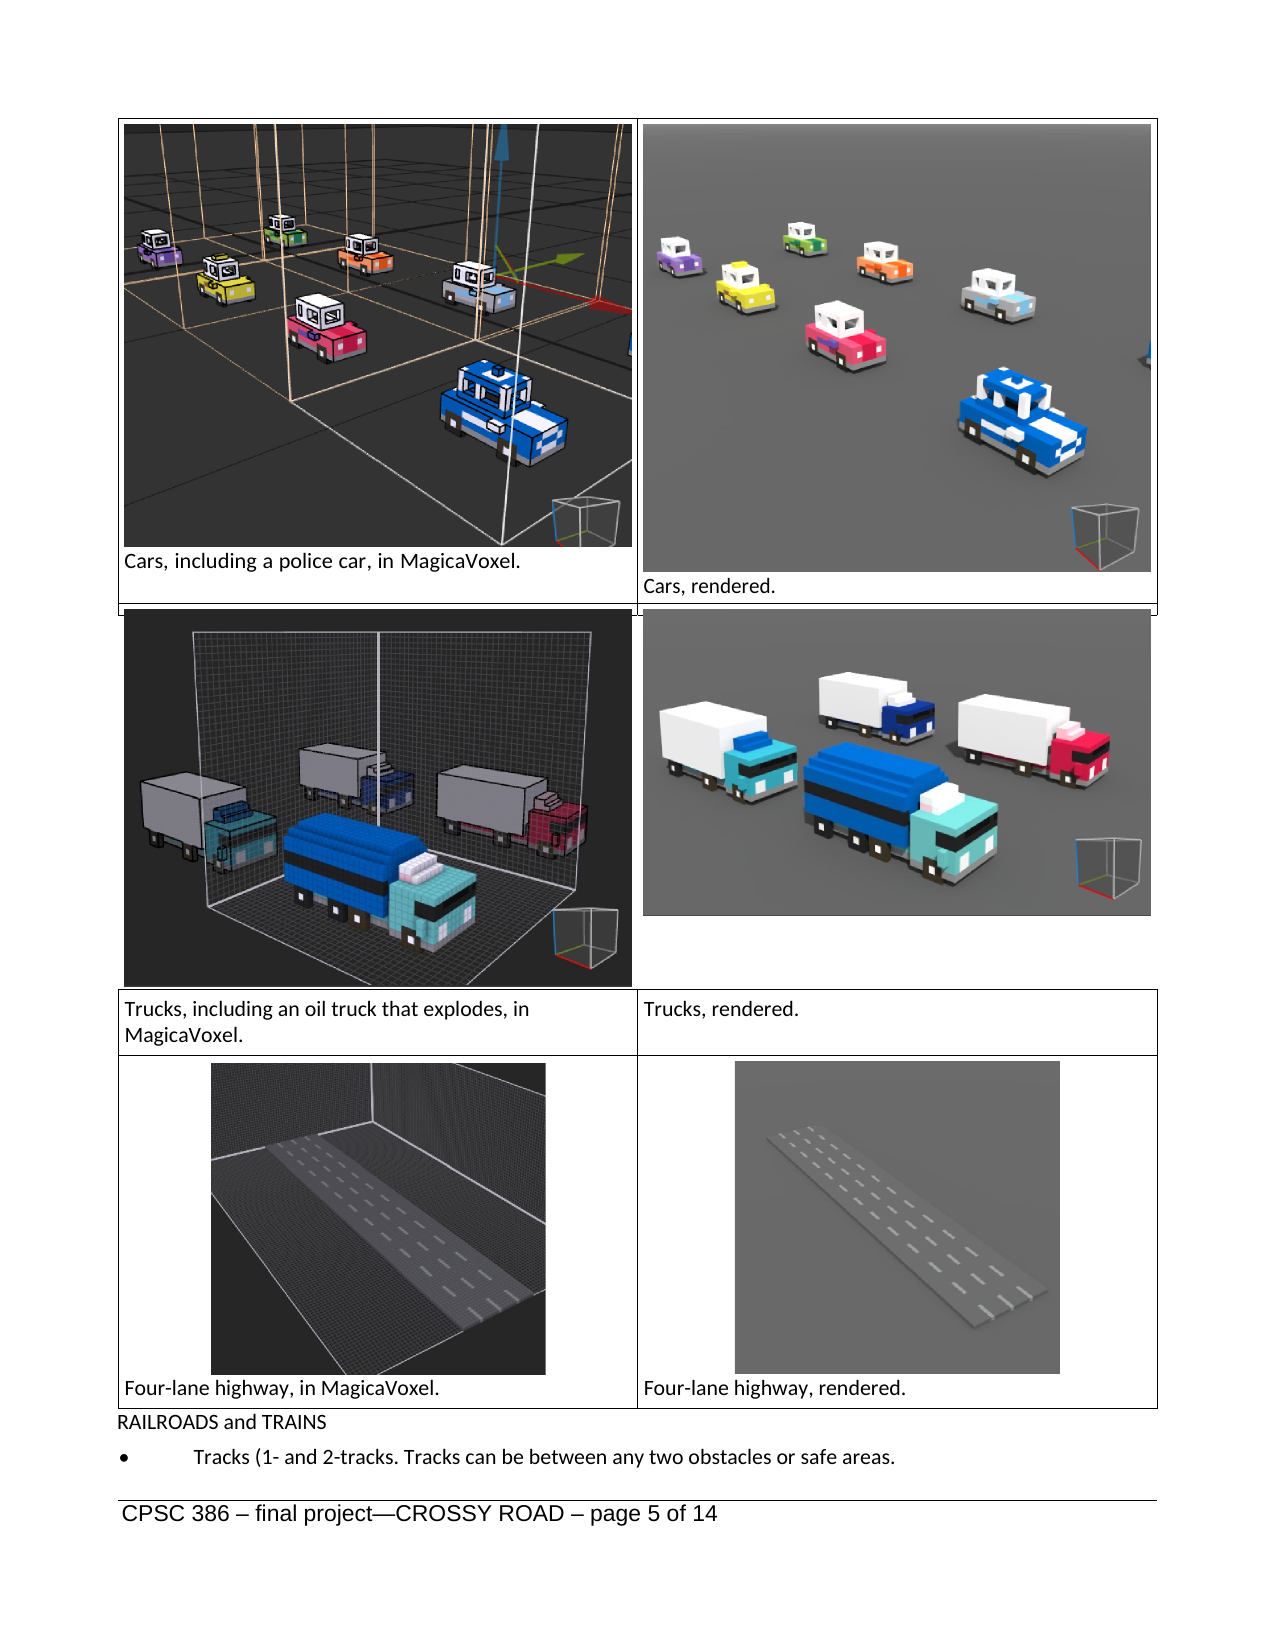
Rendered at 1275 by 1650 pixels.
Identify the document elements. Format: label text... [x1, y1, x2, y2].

picture [642, 123, 1151, 572]
table_header Trucks, rendered. [638, 990, 1157, 1055]
table_cell Four-lane highway, rendered. [638, 1056, 1157, 1408]
table_header Trucks, including an oil truck that explodes, in MagicaVoxel. [119, 990, 637, 1055]
picture [123, 608, 632, 987]
picture [210, 1062, 546, 1375]
picture [642, 608, 1151, 916]
picture [123, 123, 632, 547]
list Tracks (1- and 2-tracks. Tracks can be between any two obstacles or safe areas. [118, 1443, 1156, 1470]
picture [734, 1061, 1060, 1374]
text RAILROADS and TRAINS [117, 1408, 1156, 1435]
table_cell Four-lane highway, in MagicaVoxel. [119, 1056, 637, 1408]
